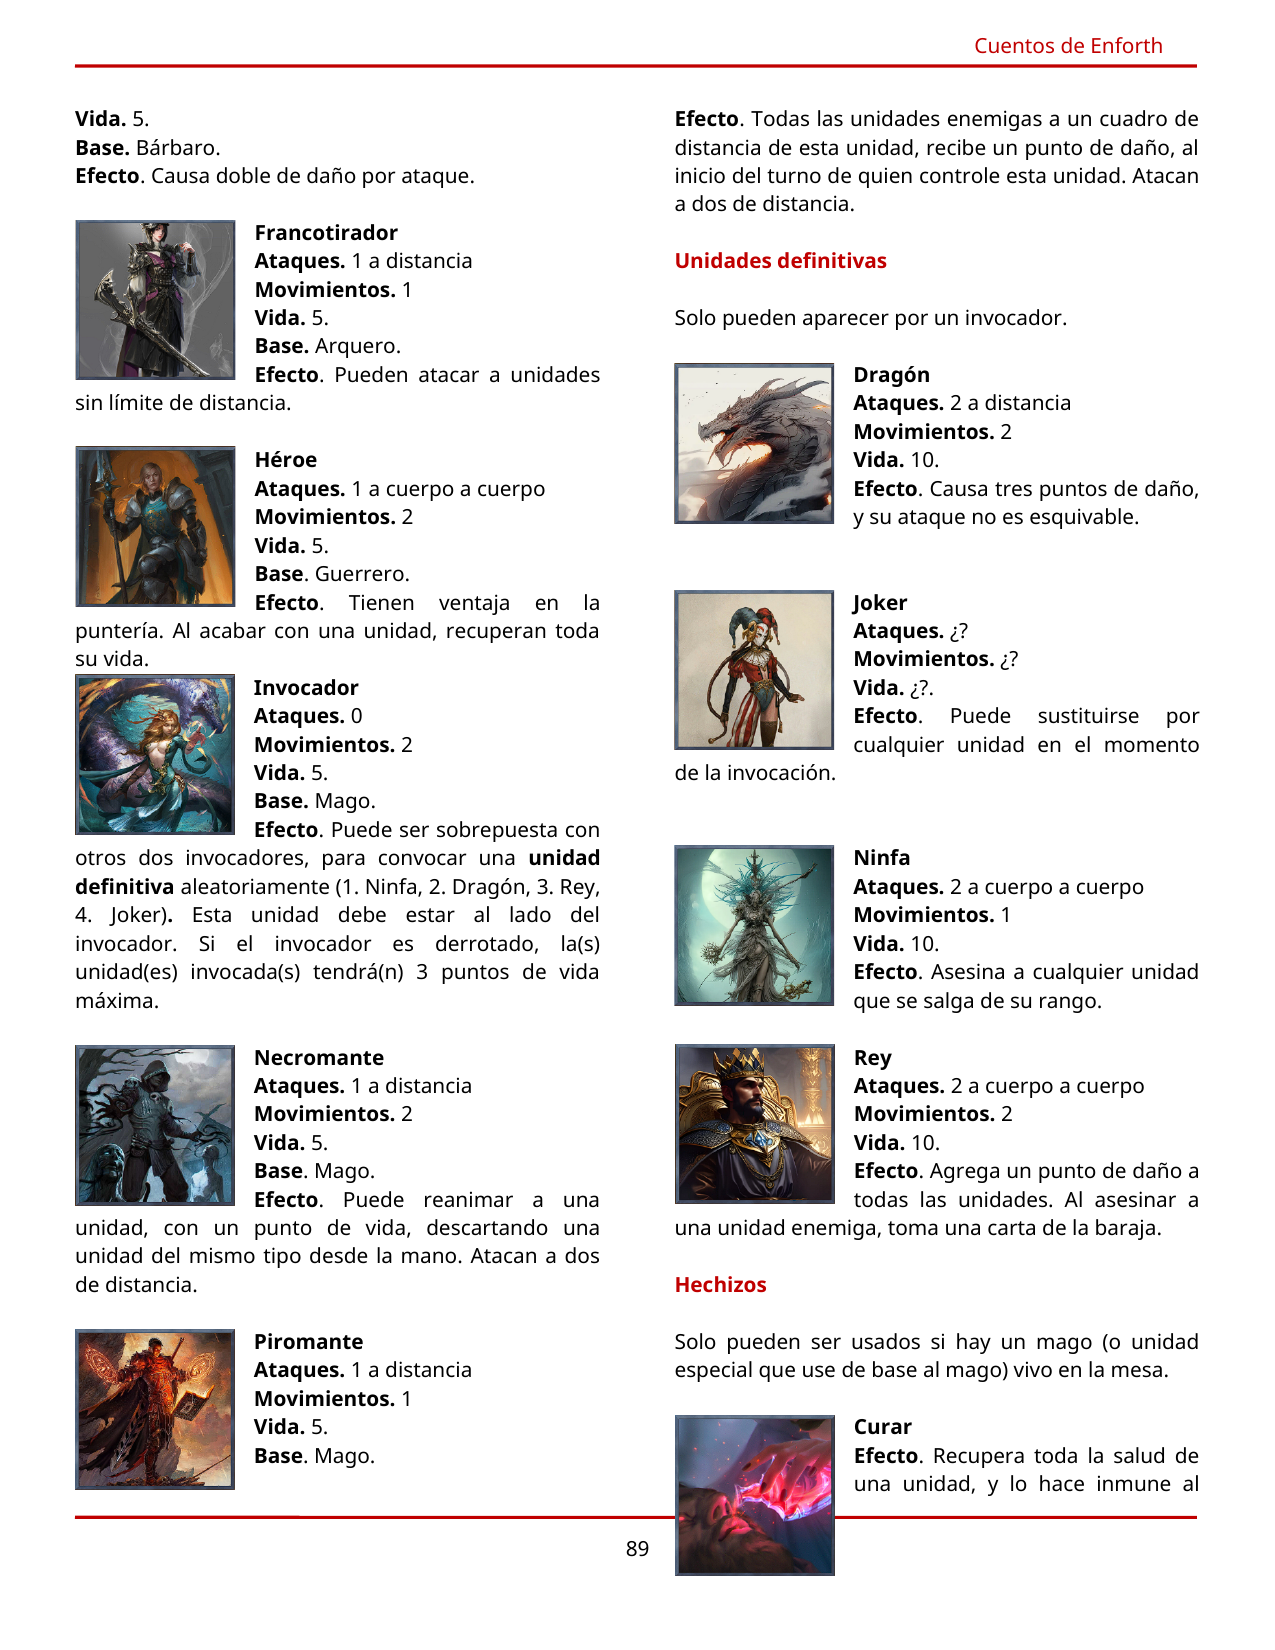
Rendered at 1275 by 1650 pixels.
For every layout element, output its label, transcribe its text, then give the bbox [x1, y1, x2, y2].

text Movimientos. ¿? [835, 644, 1200, 673]
text Efecto. Todas las unidades enemigas a un cuadro de distancia de esta unidad, recibe un punto de daño, al inicio del turno de quien controle esta unidad. Atacan a dos de distancia. [674, 104, 1200, 218]
text Joker [674, 588, 1200, 616]
text Efecto. Puede ser sobrepuesta con otros dos invocadores, para convocar una unidad definitiva aleatoriamente (1. Ninfa, 2. Dragón, 3. Rey, 4. Joker). Esta unidad debe estar al lado del invocador. Si el invocador es derrotado, la(s) unidad(es) invocada(s) tendrá(n) 3 puntos de vida máxima. [75, 815, 601, 1014]
text Vida. 5. [235, 758, 601, 787]
text Efecto. Causa tres puntos de daño, y su ataque no es esquivable. [674, 474, 1200, 531]
text Efecto. Causa doble de daño por ataque. [75, 161, 601, 189]
text Movimientos. 2 [235, 730, 601, 758]
text Vida. ¿?. [835, 673, 1200, 701]
text Base. Mago. [235, 1156, 601, 1185]
text Ataques. 2 a cuerpo a cuerpo [835, 1071, 1200, 1099]
text Vida. 10. [835, 1128, 1200, 1156]
text Vida. 10. [835, 929, 1200, 957]
picture [675, 1044, 835, 1204]
text Invocador [75, 673, 601, 701]
text Vida. 5. [235, 1128, 601, 1156]
text Movimientos. 1 [835, 900, 1200, 929]
text Ataques. 2 a distancia [835, 388, 1200, 417]
text Ataques. 1 a distancia [235, 1071, 601, 1099]
picture [75, 220, 236, 380]
text Movimientos. 2 [835, 1099, 1200, 1128]
text Efecto. Pueden atacar a unidades sin límite de distancia. [75, 360, 601, 417]
text Ataques. 1 a distancia [235, 1355, 601, 1384]
text Movimientos. 1 [235, 1384, 601, 1412]
text Ataques. 2 a cuerpo a cuerpo [835, 872, 1200, 900]
text Efecto. Puede reanimar a una unidad, con un punto de vida, descartando una unidad del mismo tipo desde la mano. Atacan a dos de distancia. [75, 1185, 601, 1298]
text Rey [674, 1043, 1200, 1071]
text Vida. 5. [236, 531, 601, 559]
text Movimientos. 1 [236, 275, 601, 303]
text Movimientos. 2 [235, 1099, 601, 1128]
text Ataques. 1 a distancia [236, 246, 601, 275]
text Base. Mago. [235, 787, 601, 815]
text Ataques. 1 a cuerpo a cuerpo [236, 474, 601, 502]
text Vida. 5. [235, 1412, 601, 1441]
text Vida. 10. [835, 445, 1200, 474]
picture [75, 446, 236, 607]
picture [674, 590, 835, 750]
text Solo pueden aparecer por un invocador. [674, 303, 1200, 332]
text Ataques. 0 [235, 701, 601, 730]
text Vida. 5. [75, 104, 601, 133]
text Base. Mago. [235, 1441, 601, 1469]
picture [674, 363, 835, 524]
picture [75, 1329, 235, 1490]
text Francotirador [75, 218, 601, 246]
text Ninfa [674, 843, 1200, 872]
picture [75, 674, 235, 835]
text Curar [674, 1412, 1200, 1441]
text Héroe [75, 445, 601, 474]
text Solo pueden ser usados si hay un mago (o unidad especial que use de base al mago) vivo en la mesa. [674, 1327, 1200, 1384]
picture [674, 845, 835, 1006]
picture [675, 1415, 835, 1576]
text Vida. 5. [236, 303, 601, 332]
text Necromante [75, 1043, 601, 1071]
text Unidades definitivas [674, 246, 1200, 275]
text Dragón [674, 360, 1200, 388]
text Base. Bárbaro. [75, 133, 601, 161]
text Ataques. ¿? [835, 616, 1200, 644]
text Efecto. Puede sustituirse por cualquier unidad en el momento de la invocación. [674, 701, 1200, 787]
text Efecto. Agrega un punto de daño a todas las unidades. Al asesinar a una unidad enemiga, toma una carta de la baraja. [674, 1156, 1200, 1242]
text Efecto. Asesina a cualquier unidad que se salga de su rango. [674, 957, 1200, 1014]
text Efecto. Tienen ventaja en la puntería. Al acabar con una unidad, recuperan toda su vida. [75, 588, 601, 673]
text Base. Guerrero. [236, 559, 601, 588]
text Piromante [75, 1327, 601, 1355]
text Movimientos. 2 [835, 417, 1200, 445]
text Hechizos [674, 1270, 1200, 1298]
text Base. Arquero. [236, 332, 601, 360]
picture [75, 1045, 235, 1206]
text Movimientos. 2 [236, 502, 601, 531]
